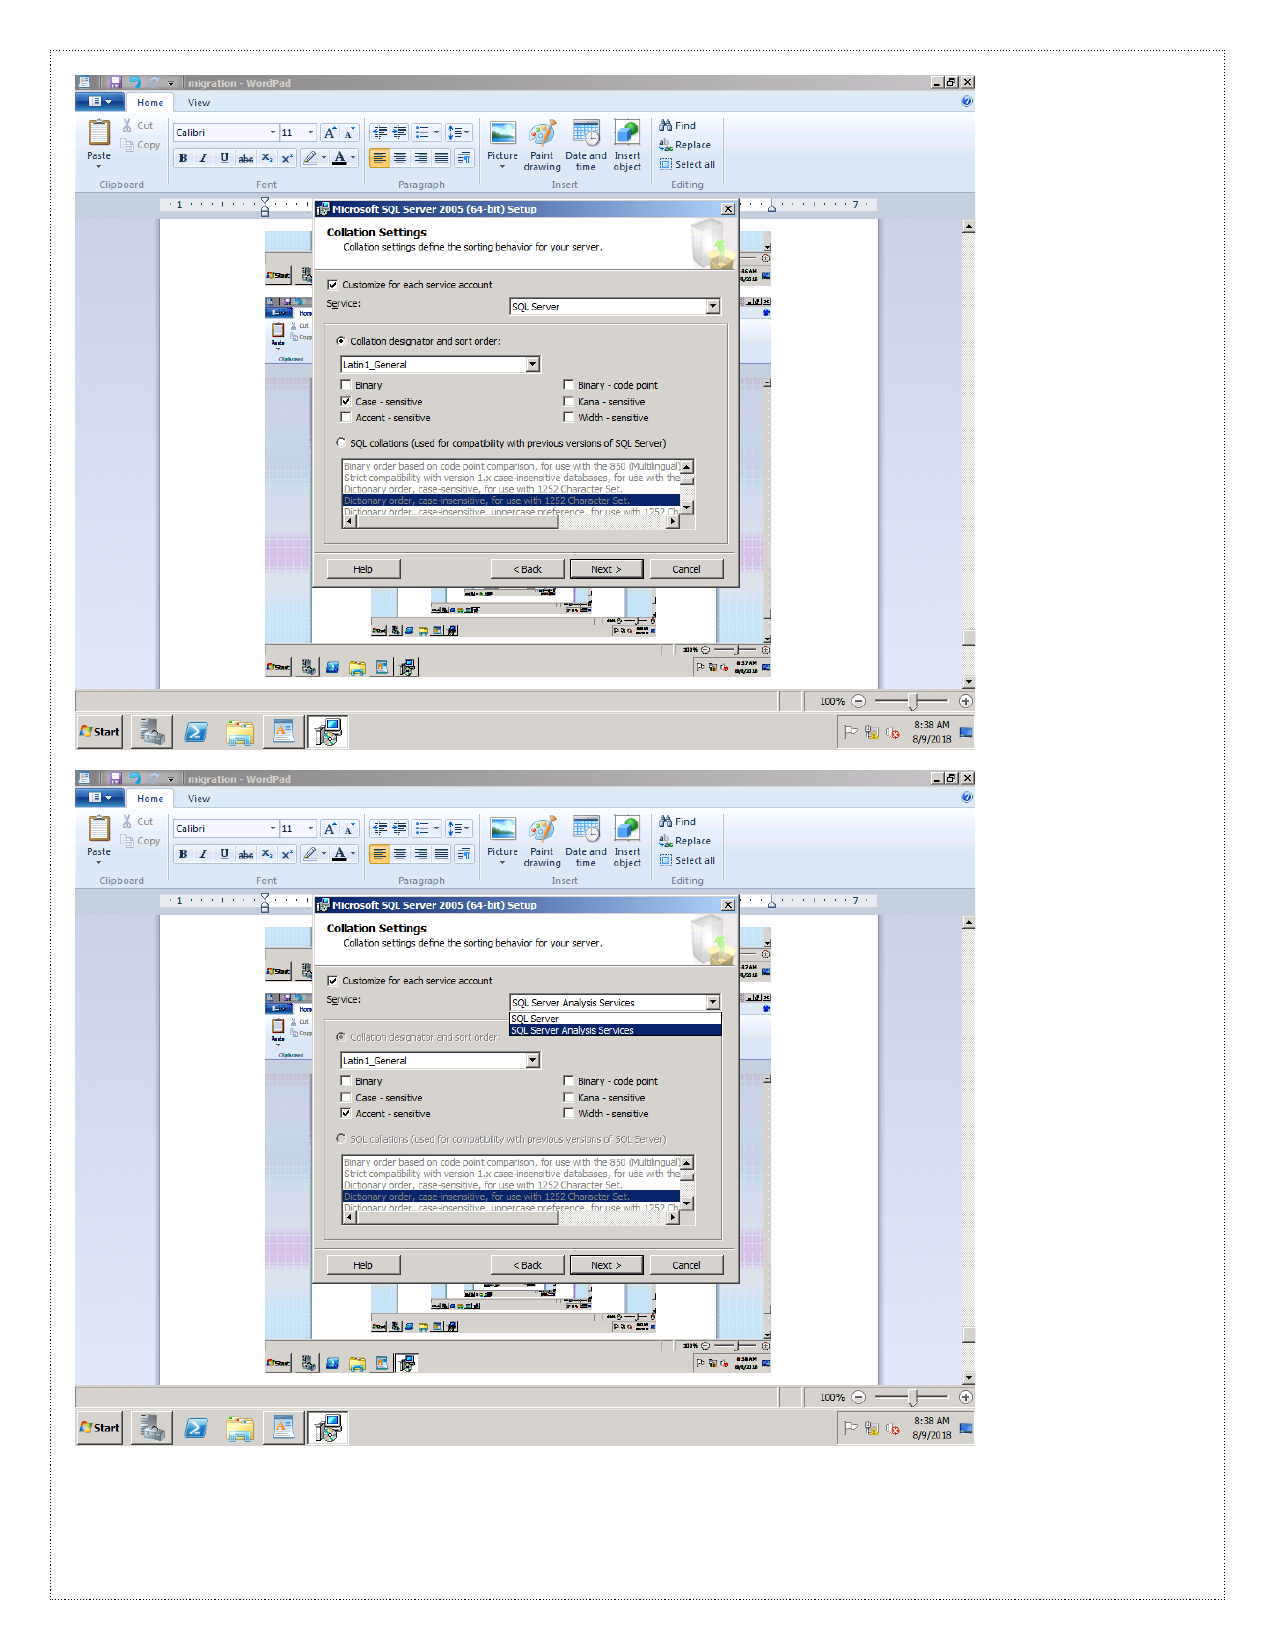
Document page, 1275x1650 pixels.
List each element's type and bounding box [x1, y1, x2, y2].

picture [75, 770, 976, 1446]
picture [75, 75, 976, 750]
